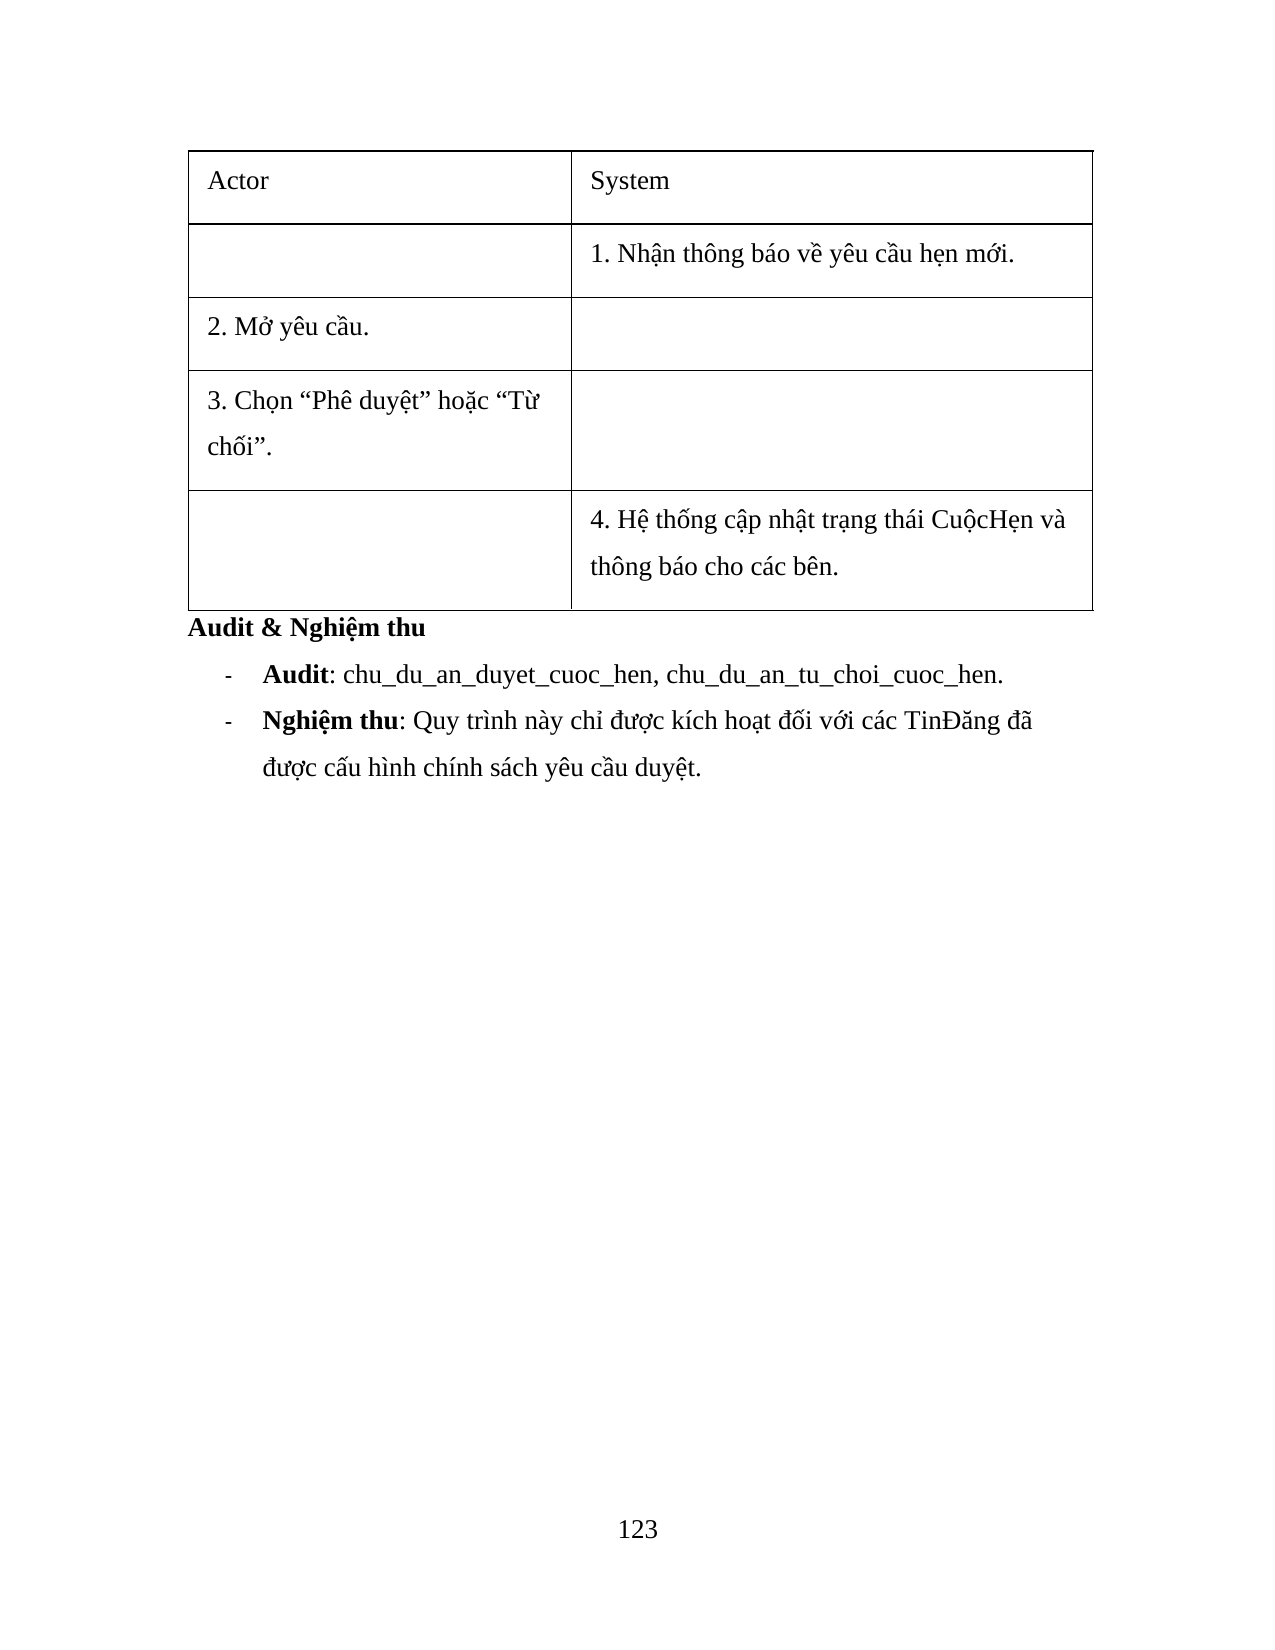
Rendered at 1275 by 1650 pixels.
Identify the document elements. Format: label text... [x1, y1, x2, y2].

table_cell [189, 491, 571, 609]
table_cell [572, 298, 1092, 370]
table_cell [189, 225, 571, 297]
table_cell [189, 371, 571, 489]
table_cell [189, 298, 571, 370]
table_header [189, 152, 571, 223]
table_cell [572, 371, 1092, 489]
text Audit & Nghiệm thu [187, 611, 1087, 642]
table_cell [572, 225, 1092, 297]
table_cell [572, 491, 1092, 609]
list Audit: chu_du_an_duyet_cuoc_hen, chu_du_an_tu_choi_cuoc_hen. [225, 658, 1087, 689]
list Nghiệm thu: Quy trình này chỉ được kích hoạt đối với các TinĐăng đã được cấu hình chính sách yêu cầu duyệt. [225, 704, 1087, 782]
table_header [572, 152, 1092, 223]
